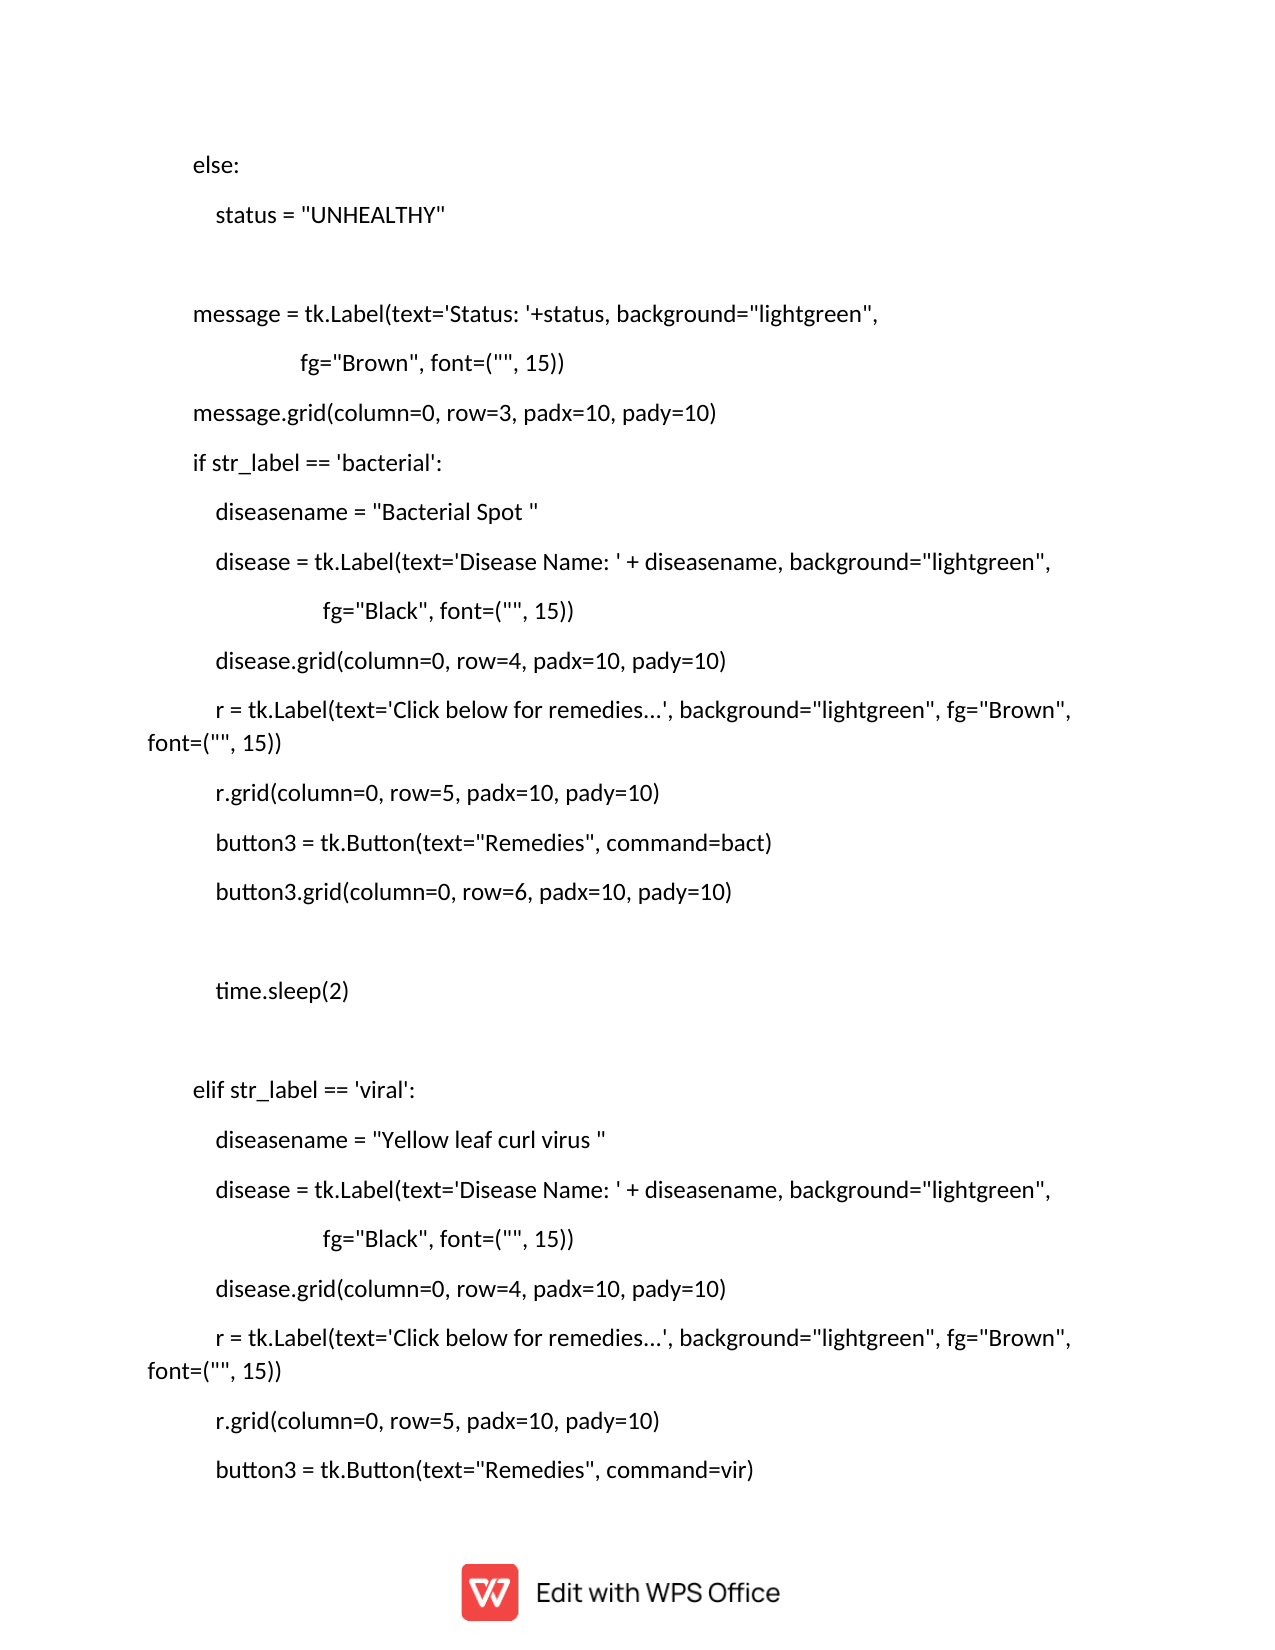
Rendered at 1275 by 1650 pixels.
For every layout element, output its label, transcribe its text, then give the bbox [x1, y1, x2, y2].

text disease.grid(column=0, row=4, padx=10, pady=10) [147, 1273, 1158, 1303]
text time.sleep(2) [147, 976, 1158, 1006]
text button3 = tk.Button(text="Remedies", command=vir) [147, 1455, 1158, 1485]
text message = tk.Label(text='Status: '+status, background="lightgreen", [147, 298, 1158, 328]
text fg="Black", font=("", 15)) [147, 1223, 1158, 1254]
text disease = tk.Label(text='Disease Name: ' + diseasename, background="lightgreen", [147, 1174, 1158, 1204]
text button3 = tk.Button(text="Remedies", command=bact) [147, 827, 1158, 857]
text status = "UNHEALTHY" [147, 199, 1158, 229]
text diseasename = "Bacterial Spot " [147, 496, 1158, 527]
text r = tk.Label(text='Click below for remedies...', background="lightgreen", fg="Brown", font=("", 15)) [147, 1323, 1158, 1386]
text r.grid(column=0, row=5, padx=10, pady=10) [147, 1405, 1158, 1436]
text disease = tk.Label(text='Disease Name: ' + diseasename, background="lightgreen", [147, 546, 1158, 576]
text if str_label == 'bacterial': [147, 447, 1158, 477]
text r = tk.Label(text='Click below for remedies...', background="lightgreen", fg="Brown", font=("", 15)) [147, 695, 1158, 758]
text message.grid(column=0, row=3, padx=10, pady=10) [147, 397, 1158, 428]
picture [461, 1564, 781, 1621]
text fg="Brown", font=("", 15)) [147, 348, 1158, 378]
text elif str_label == 'viral': [147, 1075, 1158, 1105]
text else: [147, 149, 1158, 180]
text fg="Black", font=("", 15)) [147, 596, 1158, 626]
text r.grid(column=0, row=5, padx=10, pady=10) [147, 777, 1158, 808]
text diseasename = "Yellow leaf curl virus " [147, 1124, 1158, 1155]
text disease.grid(column=0, row=4, padx=10, pady=10) [147, 645, 1158, 676]
text button3.grid(column=0, row=6, padx=10, pady=10) [147, 876, 1158, 907]
